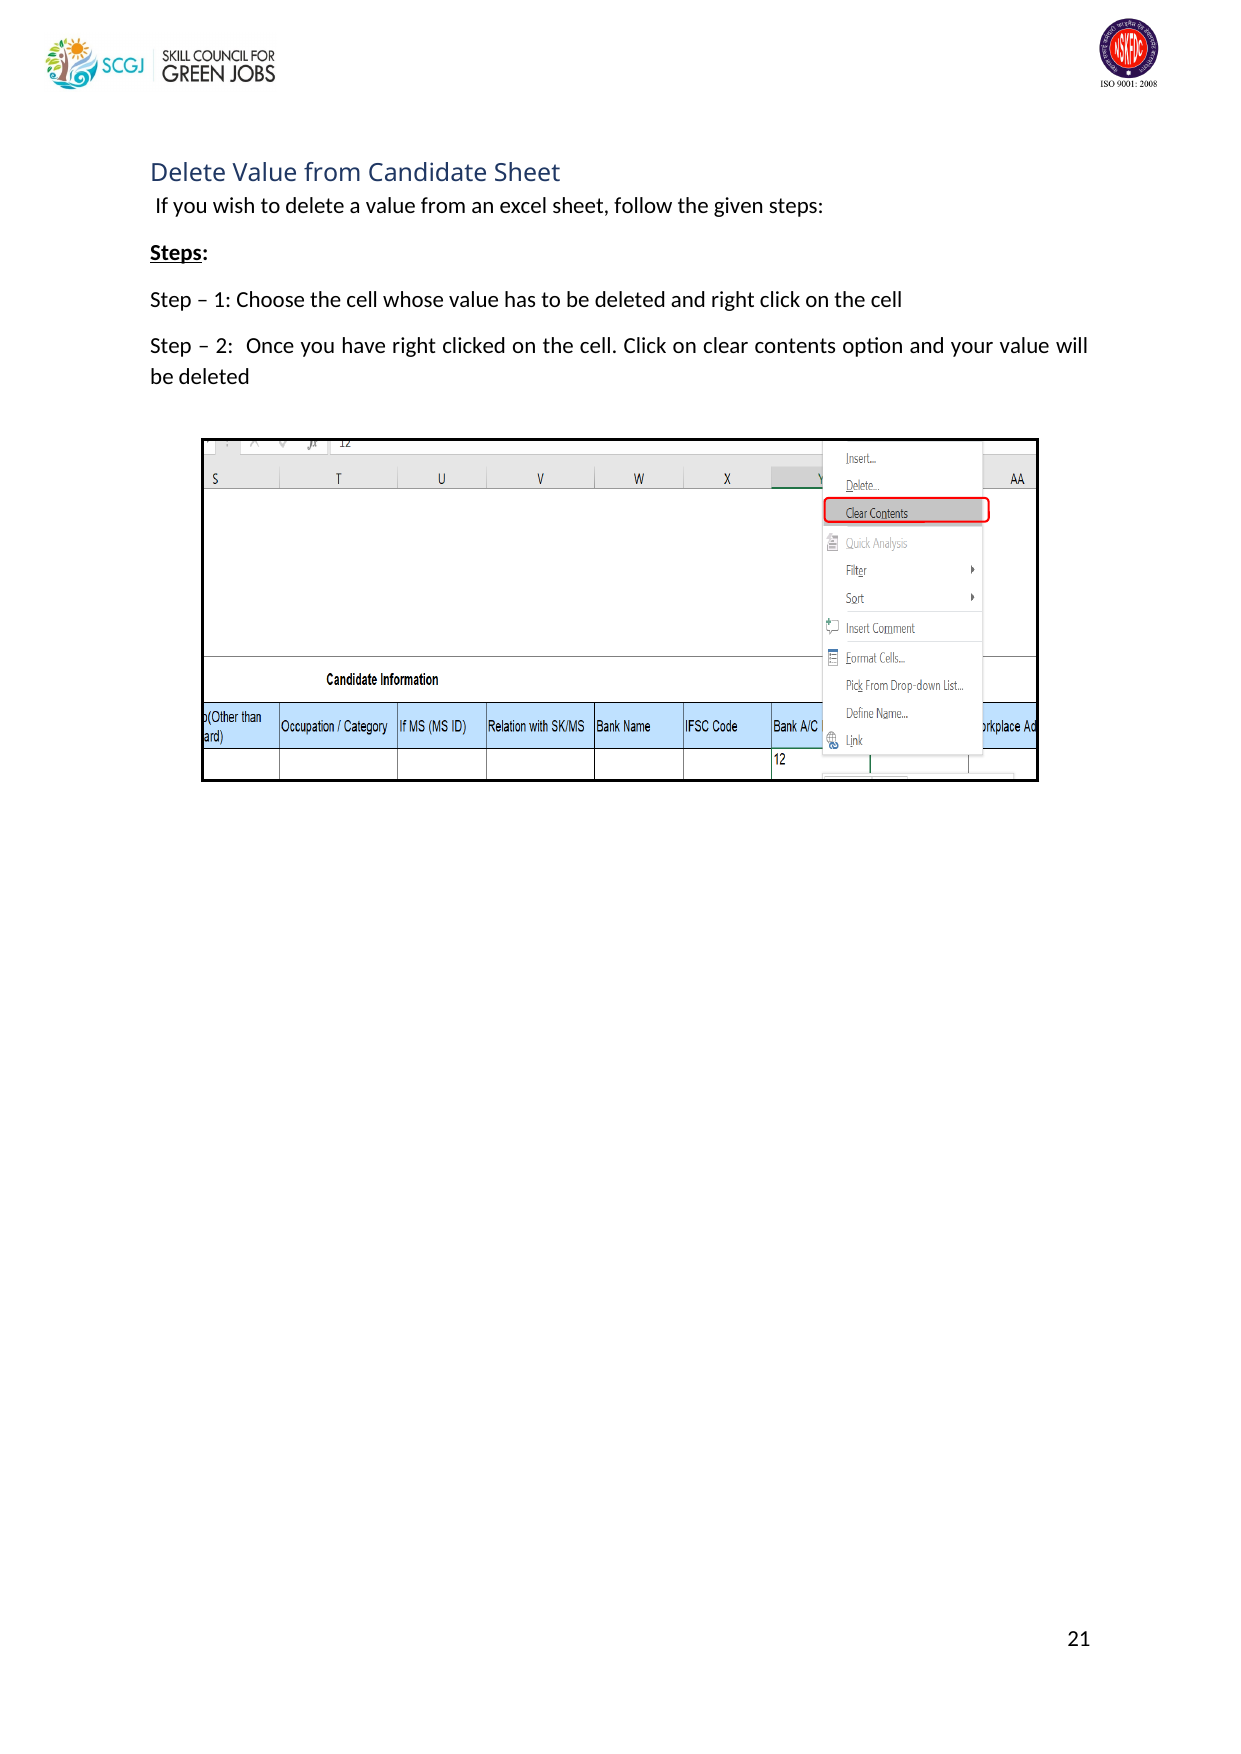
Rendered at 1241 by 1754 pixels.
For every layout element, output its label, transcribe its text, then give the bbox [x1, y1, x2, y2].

picture [204, 441, 1036, 779]
text Step – 1: Choose the cell whose value has to be deleted and right click on the cell [150, 285, 1090, 313]
text Step – 2: Once you have right clicked on the cell. Click on clear contents option and your value will be deleted [150, 332, 1090, 390]
picture [43, 32, 278, 92]
text If you wish to delete a value from an excel sheet, follow the given steps: [150, 191, 1090, 219]
text Steps: [150, 238, 1090, 266]
subtitle Delete Value from Candidate Sheet [150, 154, 1090, 188]
picture [1090, 10, 1166, 101]
